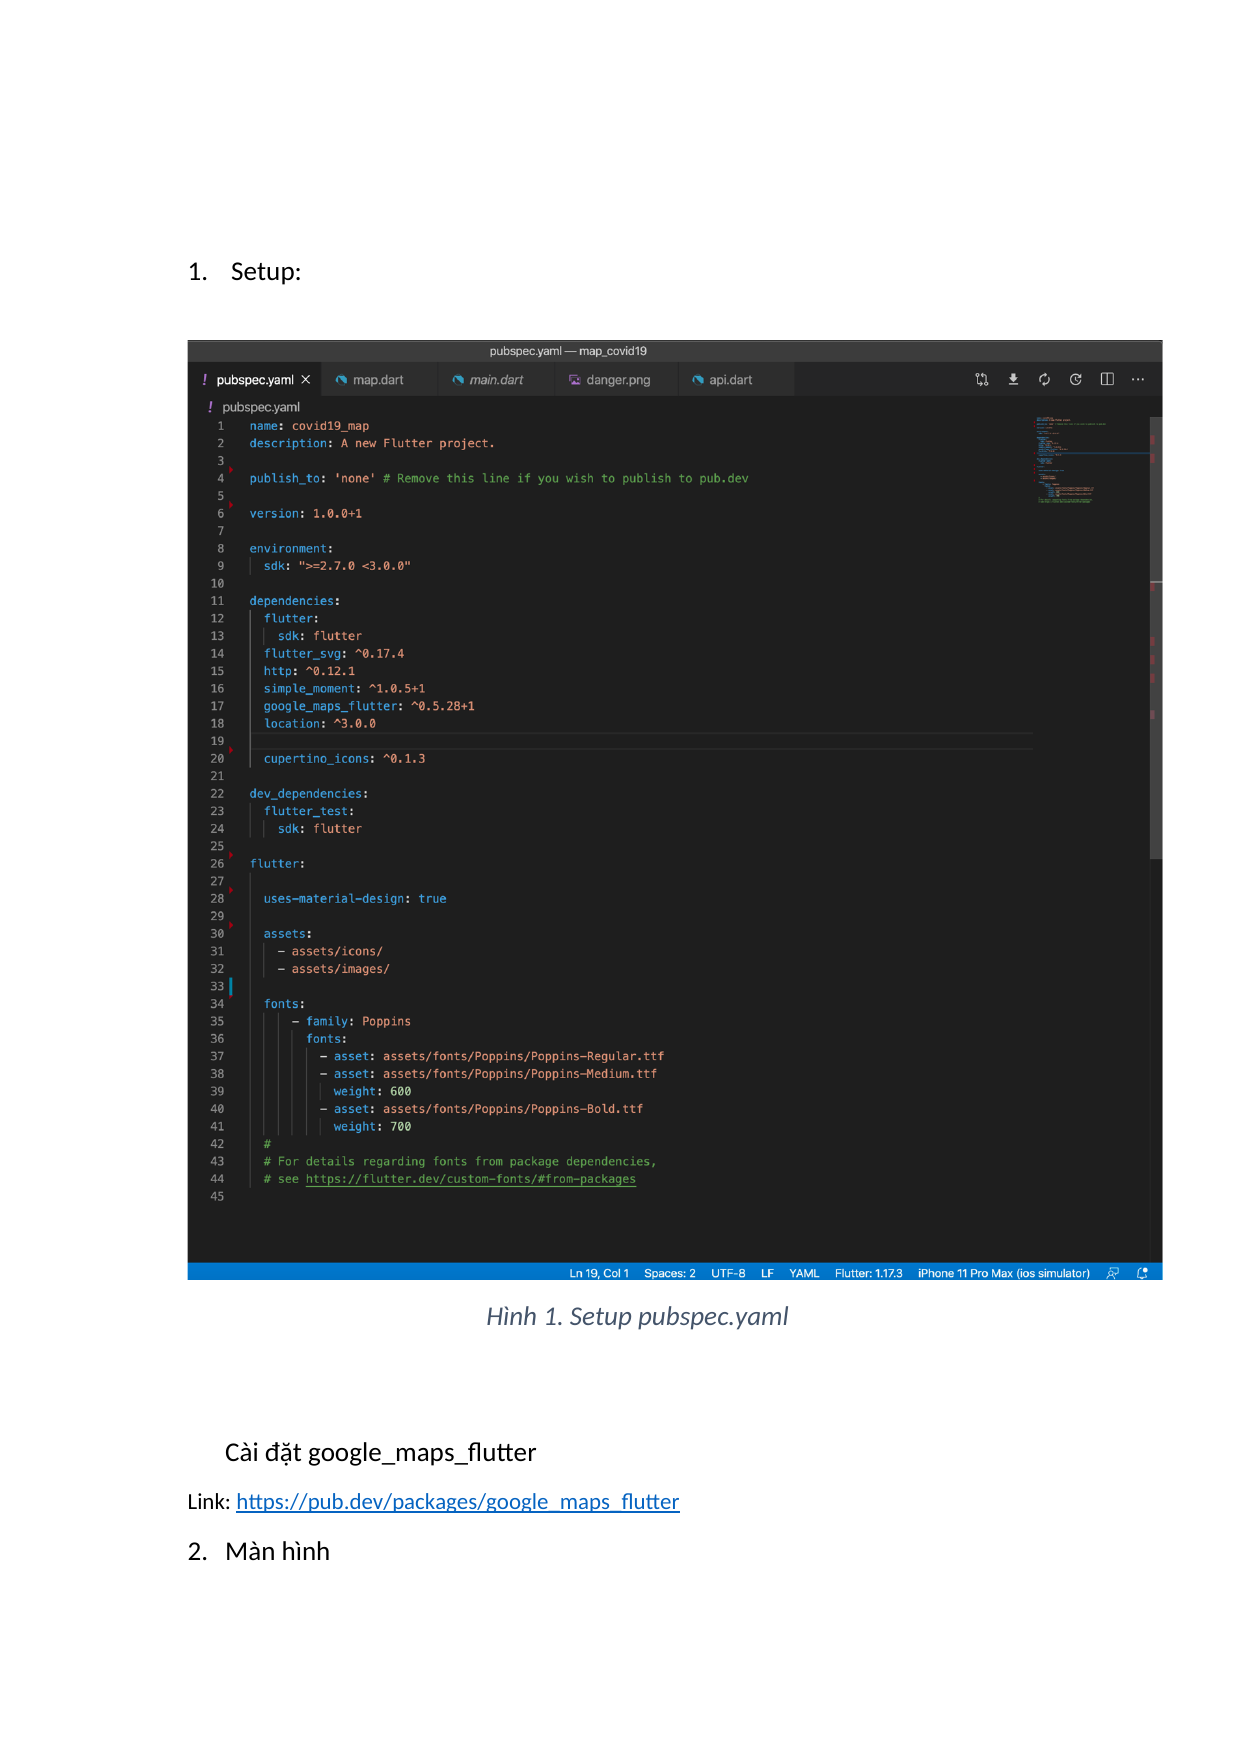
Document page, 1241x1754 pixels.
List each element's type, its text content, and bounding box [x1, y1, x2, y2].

picture [187, 340, 1163, 1280]
list Màn hình [187, 1534, 1090, 1567]
list Setup: [187, 254, 1090, 288]
text Hình 1. Setup pubspec.yaml [150, 1299, 1090, 1332]
text Link: https://pub.dev/packages/google_maps_flutter [150, 1487, 1090, 1515]
text Cài đặt google_maps_flutter [187, 1435, 1090, 1468]
